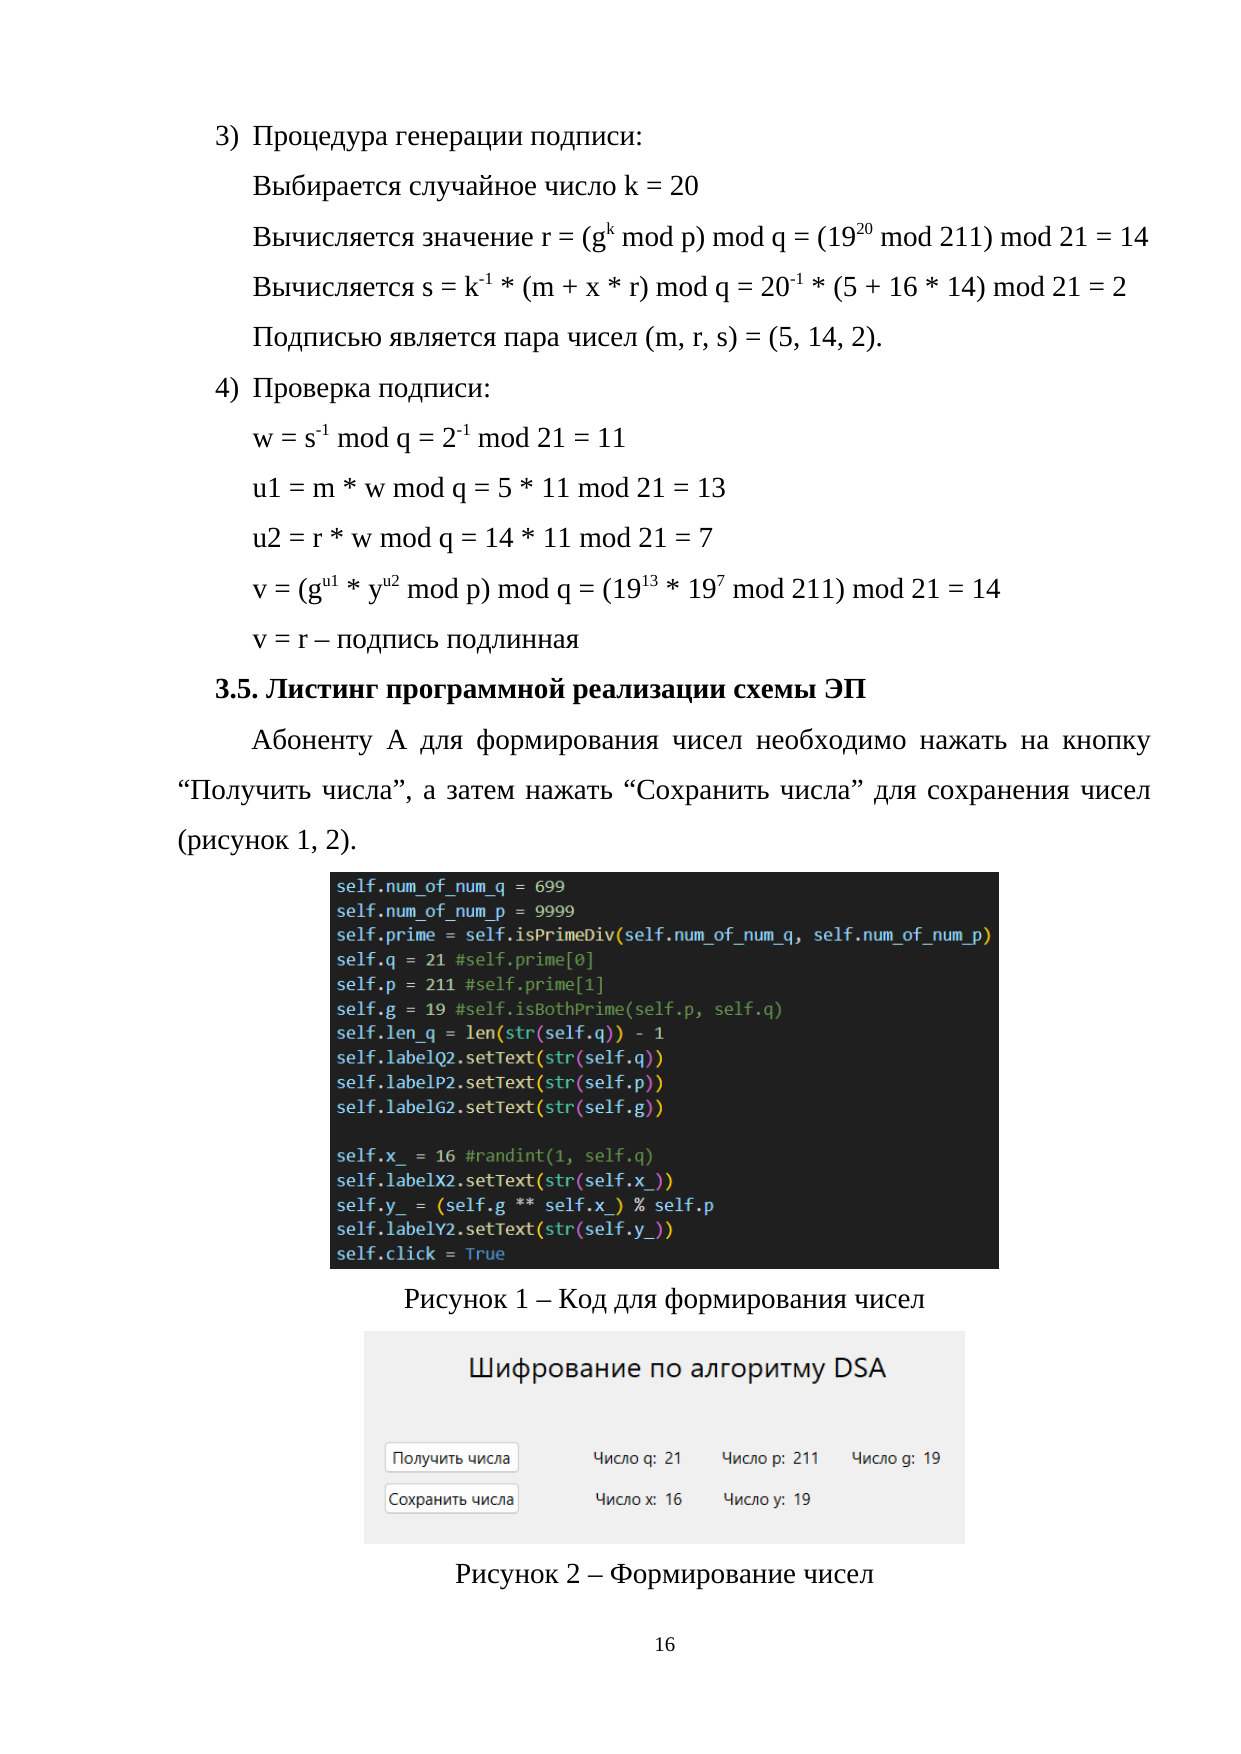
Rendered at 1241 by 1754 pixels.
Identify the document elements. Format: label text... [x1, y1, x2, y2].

list Проверка подписи: [215, 370, 1152, 403]
list u1 = m * w mod q = 5 * 11 mod 21 = 13 [252, 470, 1152, 504]
text Рисунок 2 – Формирование чисел [177, 1556, 1152, 1589]
list Выбирается случайное число k = 20 [252, 168, 1152, 202]
picture [330, 872, 999, 1269]
list v = r – подпись подлинная [252, 621, 1152, 655]
list u2 = r * w mod q = 14 * 11 mod 21 = 7 [252, 521, 1152, 554]
list v = (gu1 * yu2 mod p) mod q = (1913 * 197 mod 211) mod 21 = 14 [252, 571, 1152, 604]
list Вычисляется значение r = (gk mod p) mod q = (1920 mod 211) mod 21 = 14 [252, 219, 1152, 252]
picture [364, 1331, 965, 1544]
list Подписью является пара чисел (m, r, s) = (5, 14, 2). [252, 319, 1152, 353]
list Процедура генерации подписи: [215, 118, 1152, 152]
text Абоненту А для формирования чисел необходимо нажать на кнопку “Получить числа”, а затем нажать “Сохранить числа” для сохранения чисел (рисунок 1, 2). [177, 722, 1152, 856]
list Вычисляется s = k-1 * (m + x * r) mod q = 20-1 * (5 + 16 * 14) mod 21 = 2 [252, 269, 1152, 303]
list w = s-1 mod q = 2-1 mod 21 = 11 [252, 420, 1152, 453]
subtitle Листинг программной реализации схемы ЭП [215, 672, 1152, 705]
text Рисунок 1 – Код для формирования чисел [177, 1281, 1152, 1314]
